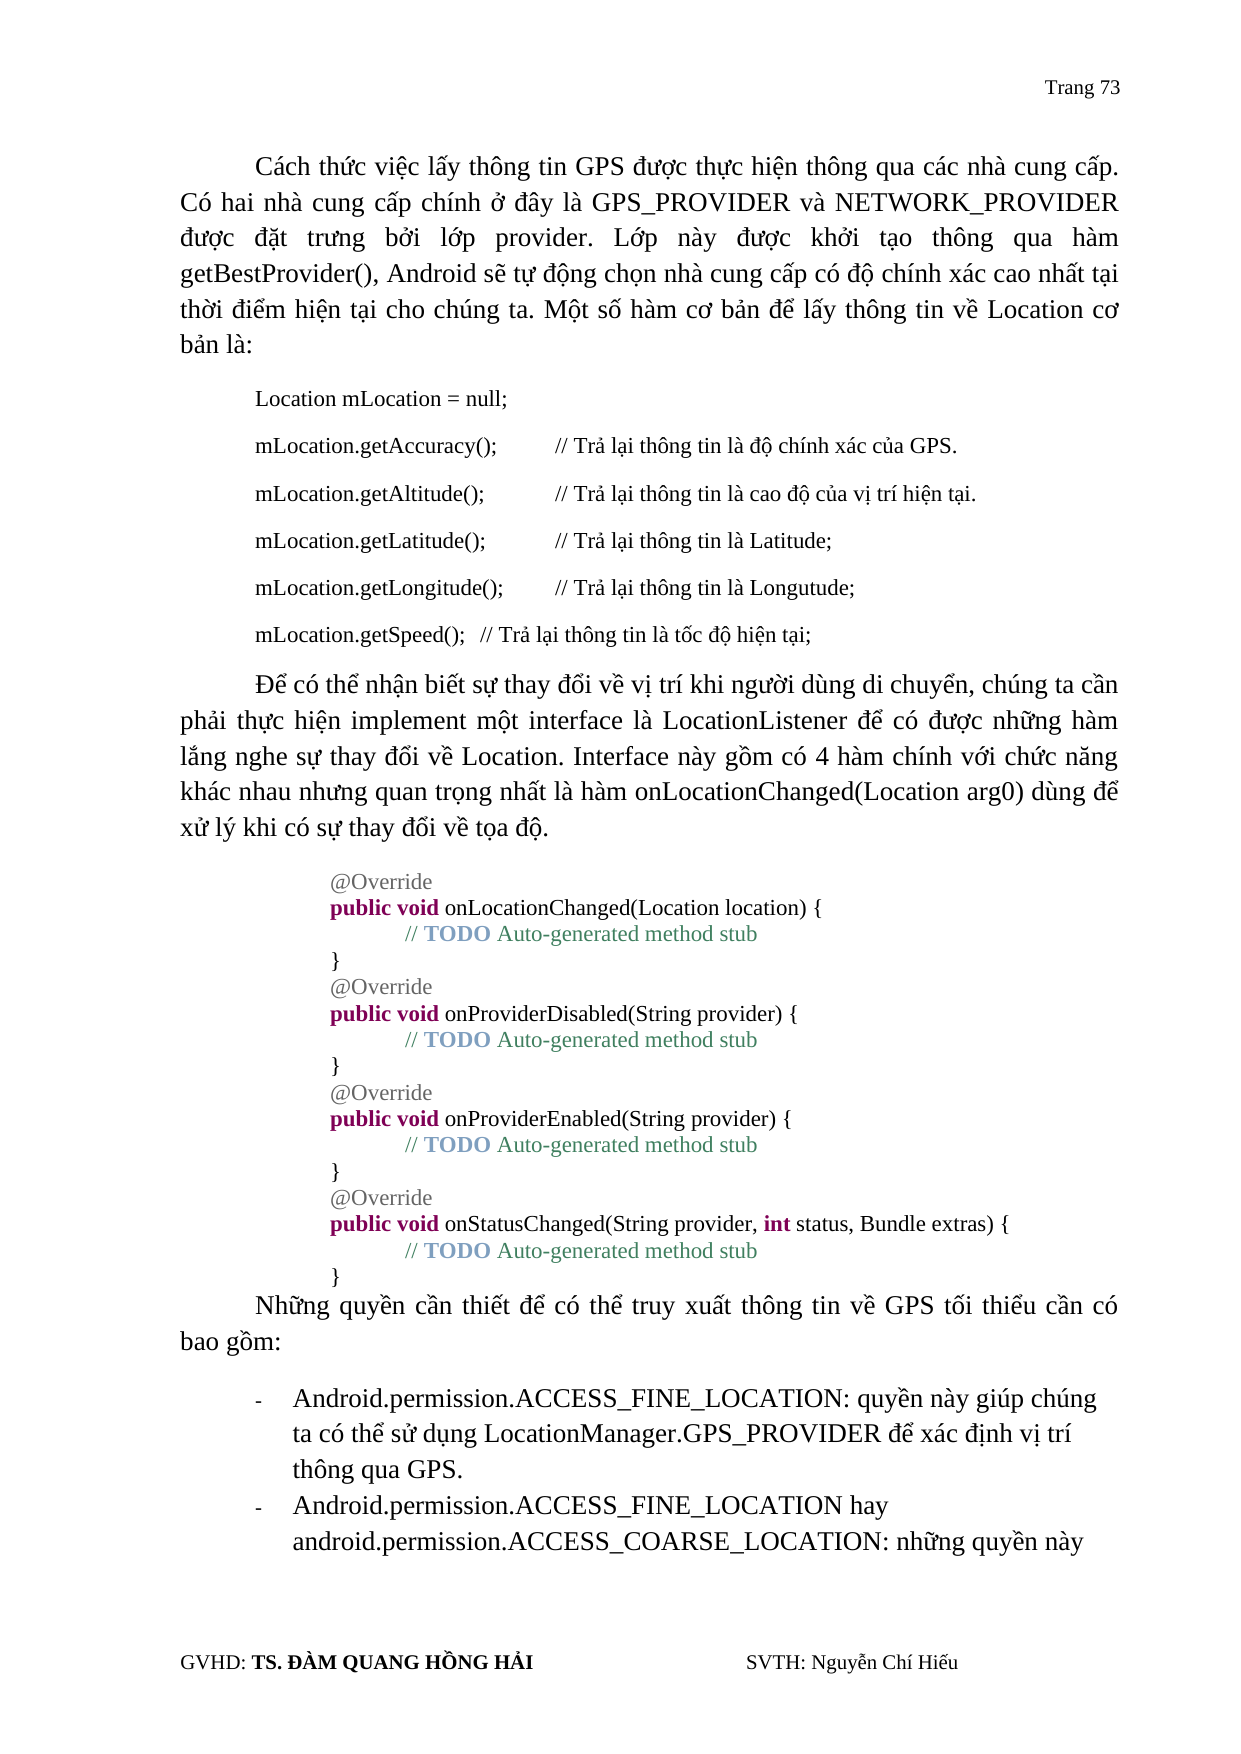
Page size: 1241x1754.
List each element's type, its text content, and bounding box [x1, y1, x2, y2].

text public void onStatusChanged(String provider, int status, Bundle extras) { [180, 1210, 1120, 1237]
text // TODO Auto-generated method stub [180, 1131, 1120, 1158]
text public void onLocationChanged(Location location) { [180, 894, 1120, 921]
list } [255, 1263, 1120, 1289]
text } [180, 947, 1120, 973]
text // TODO Auto-generated method stub [180, 1026, 1120, 1052]
list Android.permission.ACCESS_FINE_LOCATION: quyền này giúp chúng ta có thể sử dụng LocationManager.GPS_PROVIDER để xác định vị trí thông qua GPS. [255, 1382, 1120, 1484]
text Location mLocation = null; [180, 385, 1120, 412]
text mLocation.getAccuracy(); // Trả lại thông tin là độ chính xác của GPS. [180, 432, 1120, 459]
text mLocation.getLongitude(); // Trả lại thông tin là Longutude; [180, 574, 1120, 600]
text public void onProviderDisabled(String provider) { [180, 999, 1120, 1026]
text public void onProviderEnabled(String provider) { [180, 1105, 1120, 1131]
text @Override [180, 973, 1120, 999]
text // TODO Auto-generated method stub [180, 921, 1120, 947]
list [255, 1489, 1120, 1556]
text } [180, 1052, 1120, 1079]
text mLocation.getAltitude(); // Trả lại thông tin là cao độ của vị trí hiện tại. [180, 479, 1120, 506]
text mLocation.getSpeed(); // Trả lại thông tin là tốc độ hiện tại; [180, 621, 1120, 647]
text @Override [180, 1184, 1120, 1210]
text } [180, 1158, 1120, 1184]
text Những quyền cần thiết để có thể truy xuất thông tin về GPS tối thiểu cần có bao gồm: [180, 1289, 1120, 1356]
text @Override [180, 1079, 1120, 1105]
text @Override [180, 868, 1120, 894]
text mLocation.getLatitude(); // Trả lại thông tin là Latitude; [180, 527, 1120, 553]
text Cách thức việc lấy thông tin GPS được thực hiện thông qua các nhà cung cấp. Có hai nhà cung cấp chính ở đây là GPS_PROVIDER và NETWORK_PROVIDER được đặt trưng bởi lớp provider. Lớp này được khởi tạo thông qua hàm getBestProvider(), Android sẽ tự động chọn nhà cung cấp có độ chính xác cao nhất tại thời điểm hiện tại cho chúng ta. Một số hàm cơ bản để lấy thông tin về Location cơ bản là: [180, 150, 1120, 360]
text Để có thể nhận biết sự thay đổi về vị trí khi người dùng di chuyển, chúng ta cần phải thực hiện implement một interface là LocationListener để có được những hàm lắng nghe sự thay đổi về Location. Interface này gồm có 4 hàm chính với chức năng khác nhau nhưng quan trọng nhất là hàm onLocationChanged(Location arg0) dùng để xử lý khi có sự thay đổi về tọa độ. [180, 668, 1120, 842]
text // TODO Auto-generated method stub [180, 1237, 1120, 1263]
